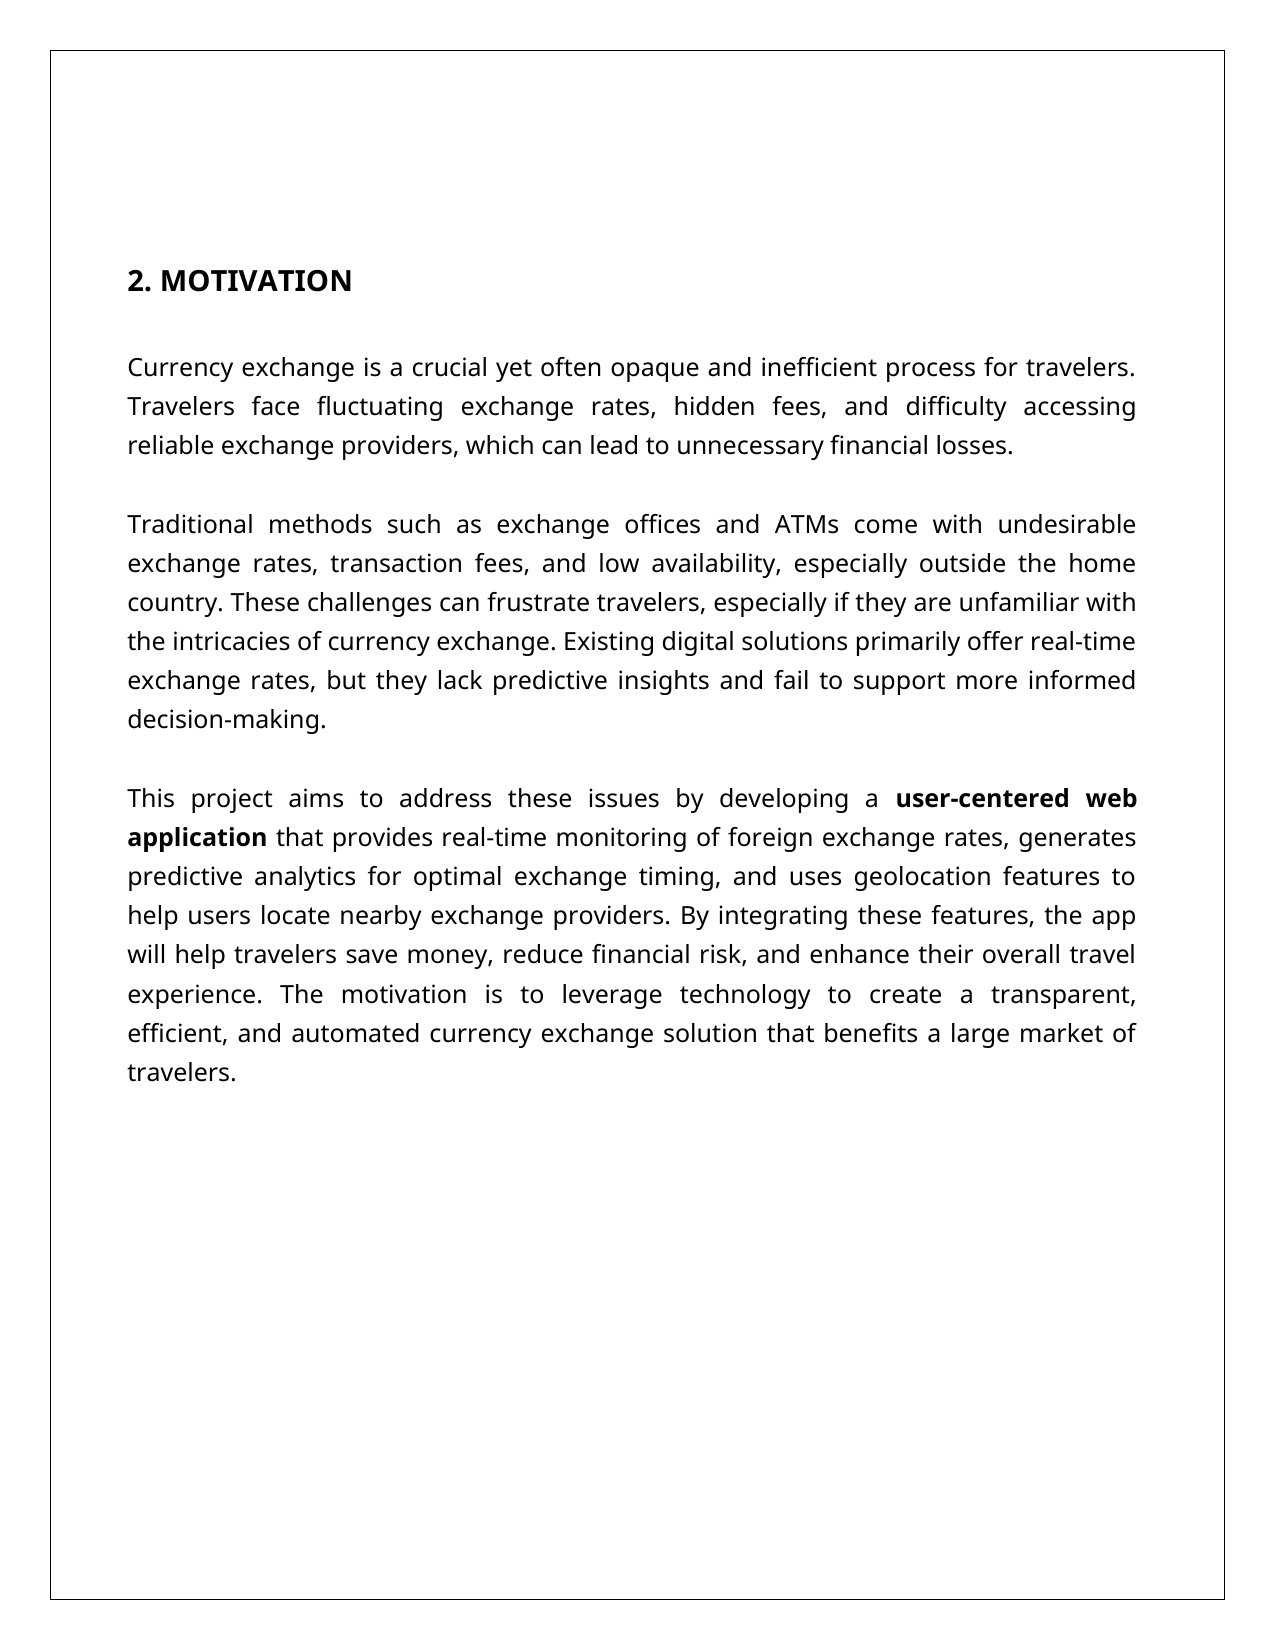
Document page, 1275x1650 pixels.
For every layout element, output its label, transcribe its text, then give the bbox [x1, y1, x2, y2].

text Currency exchange is a crucial yet often opaque and inefficient process for travelers. Travelers face fluctuating exchange rates, hidden fees, and difficulty accessing reliable exchange providers, which can lead to unnecessary financial losses. [127, 350, 1138, 462]
text Traditional methods such as exchange offices and ATMs come with undesirable exchange rates, transaction fees, and low availability, especially outside the home country. These challenges can frustrate travelers, especially if they are unfamiliar with the intricacies of currency exchange. Existing digital solutions primarily offer real-time exchange rates, but they lack predictive insights and fail to support more informed decision-making. [127, 506, 1138, 736]
text This project aims to address these issues by developing a user-centered web application that provides real-time monitoring of foreign exchange rates, generates predictive analytics for optimal exchange timing, and uses geolocation features to help users locate nearby exchange providers. By integrating these features, the app will help travelers save money, reduce financial risk, and enhance their overall travel experience. The motivation is to leverage technology to create a transparent, efficient, and automated currency exchange solution that benefits a large market of travelers. [127, 781, 1138, 1089]
text 2. MOTIVATION [127, 260, 1138, 299]
